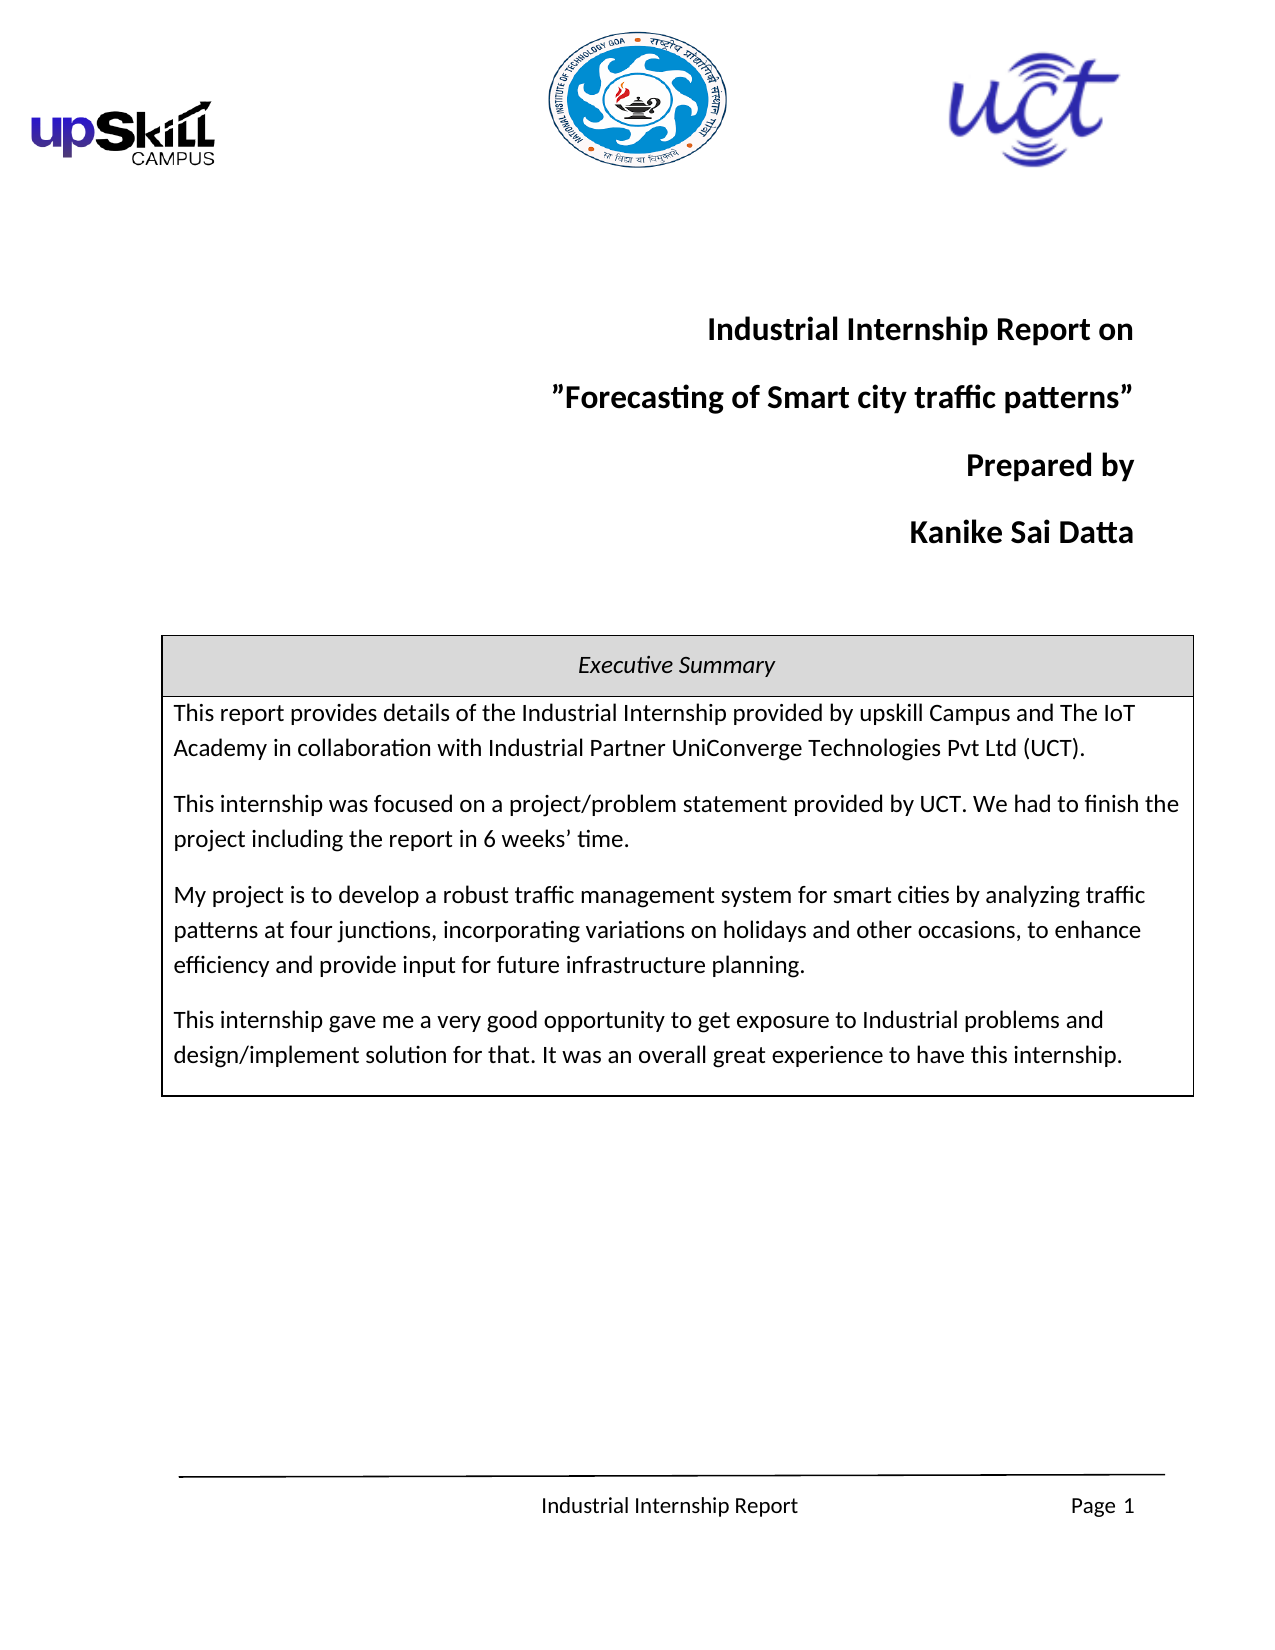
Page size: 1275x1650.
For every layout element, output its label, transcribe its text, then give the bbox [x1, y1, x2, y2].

text Prepared by [150, 444, 1134, 484]
text ”Forecasting of Smart city traffic patterns” [150, 376, 1134, 417]
picture [0, 89, 246, 169]
text Industrial Internship Report on [150, 308, 1134, 349]
picture [946, 43, 1125, 169]
picture [543, 28, 732, 169]
table_cell This report provides details of the Industrial Internship provided by upskill Campus and The IoT Academy in collaboration with Industrial Partner UniConverge Technologies Pvt Ltd (UCT). This internship was focused on a project/problem statement provided by UCT. We had to finish the project including the report in 6 weeks’ time. My project is to develop a robust traffic management system for smart cities by analyzing traffic patterns at four junctions, incorporating variations on holidays and other occasions, to enhance efficiency and provide input for future infrastructure planning. This internship gave me a very good opportunity to get exposure to Industrial problems and design/implement solution for that. It was an overall great experience to have this internship. [163, 697, 1193, 1095]
text Kanike Sai Datta [150, 511, 1134, 552]
table_header Executive Summary [163, 636, 1193, 696]
